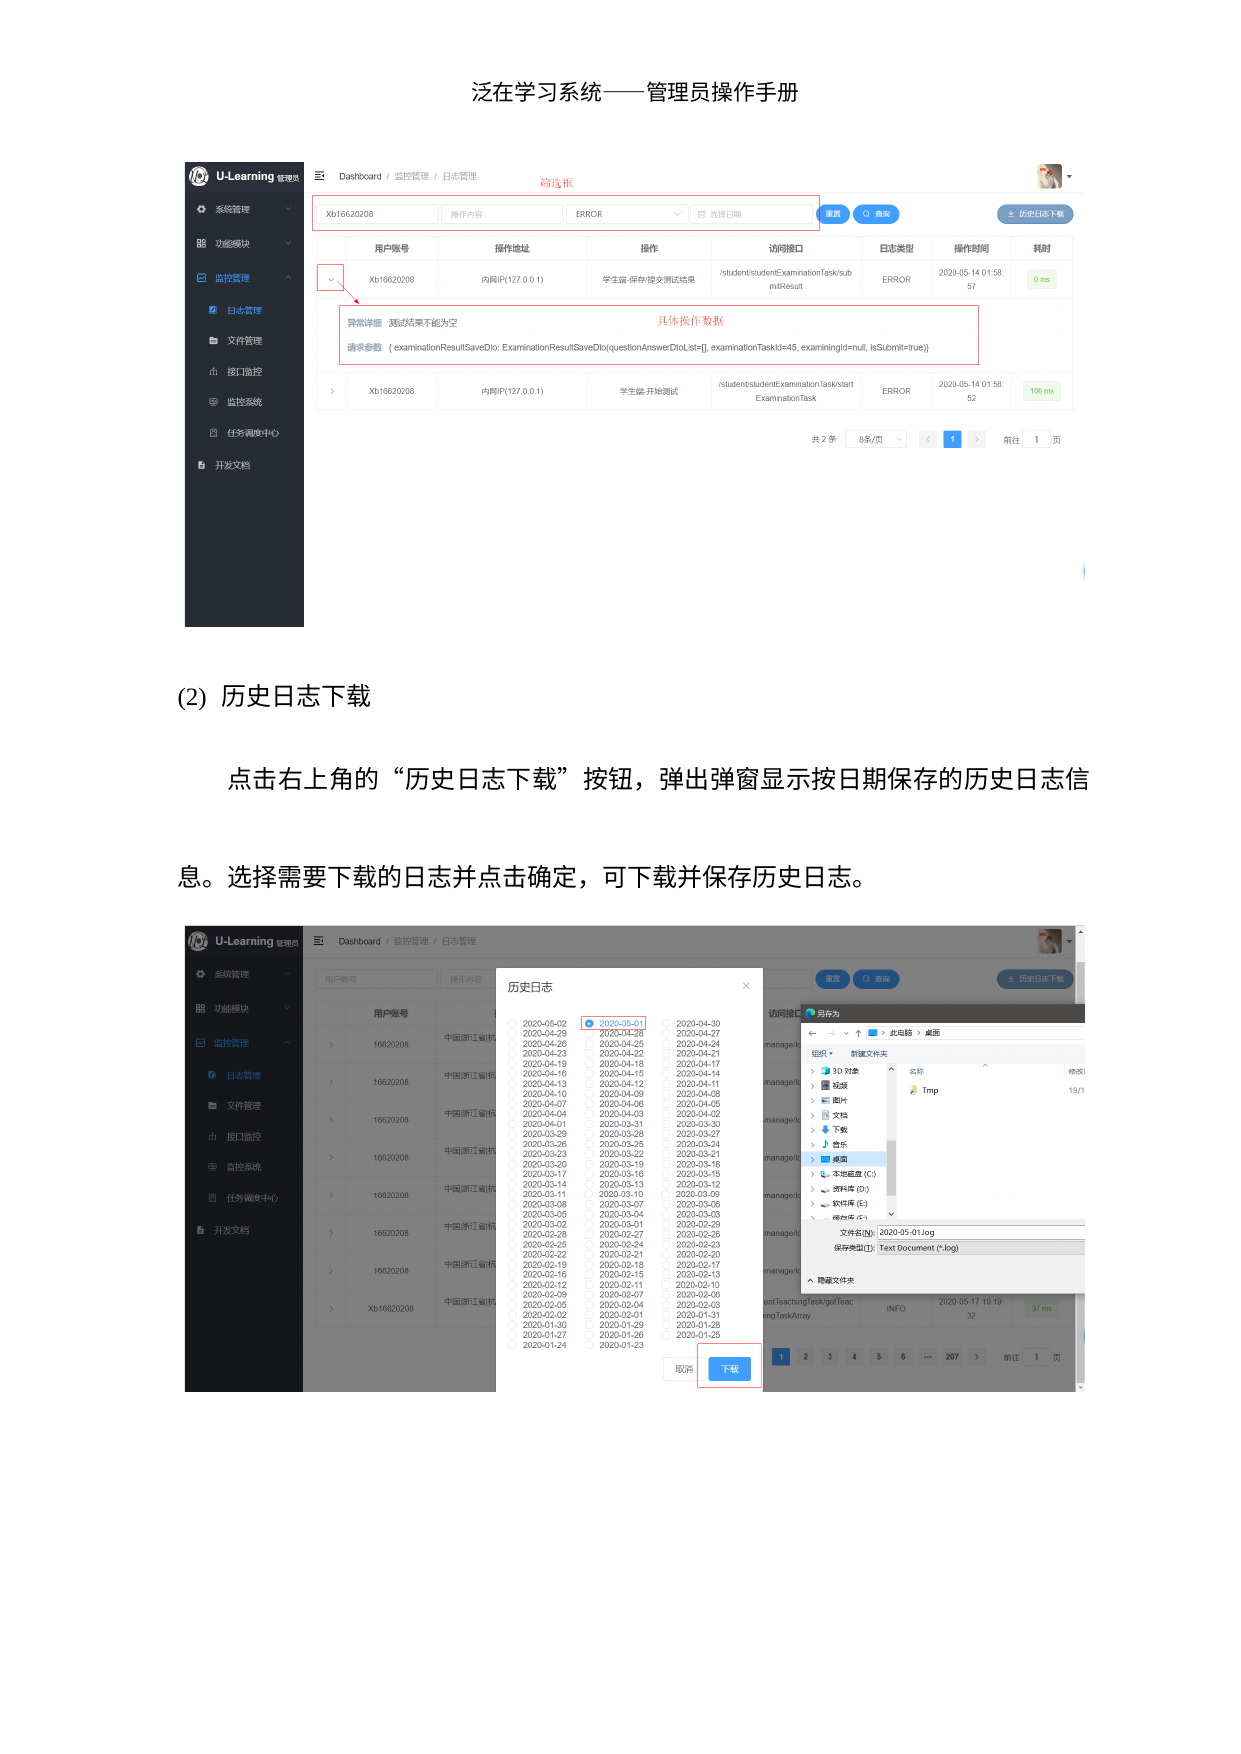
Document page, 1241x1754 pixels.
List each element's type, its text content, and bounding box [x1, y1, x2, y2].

picture [184, 925, 1085, 1392]
picture [184, 162, 1085, 627]
list 历史日志下载 [177, 662, 1092, 727]
text 点击右上角的“历史日志下载”按钮，弹出弹窗显示按日期保存的历史日志信息。选择需要下载的日志并点击确定，可下载并保存历史日志。 [177, 745, 1092, 908]
